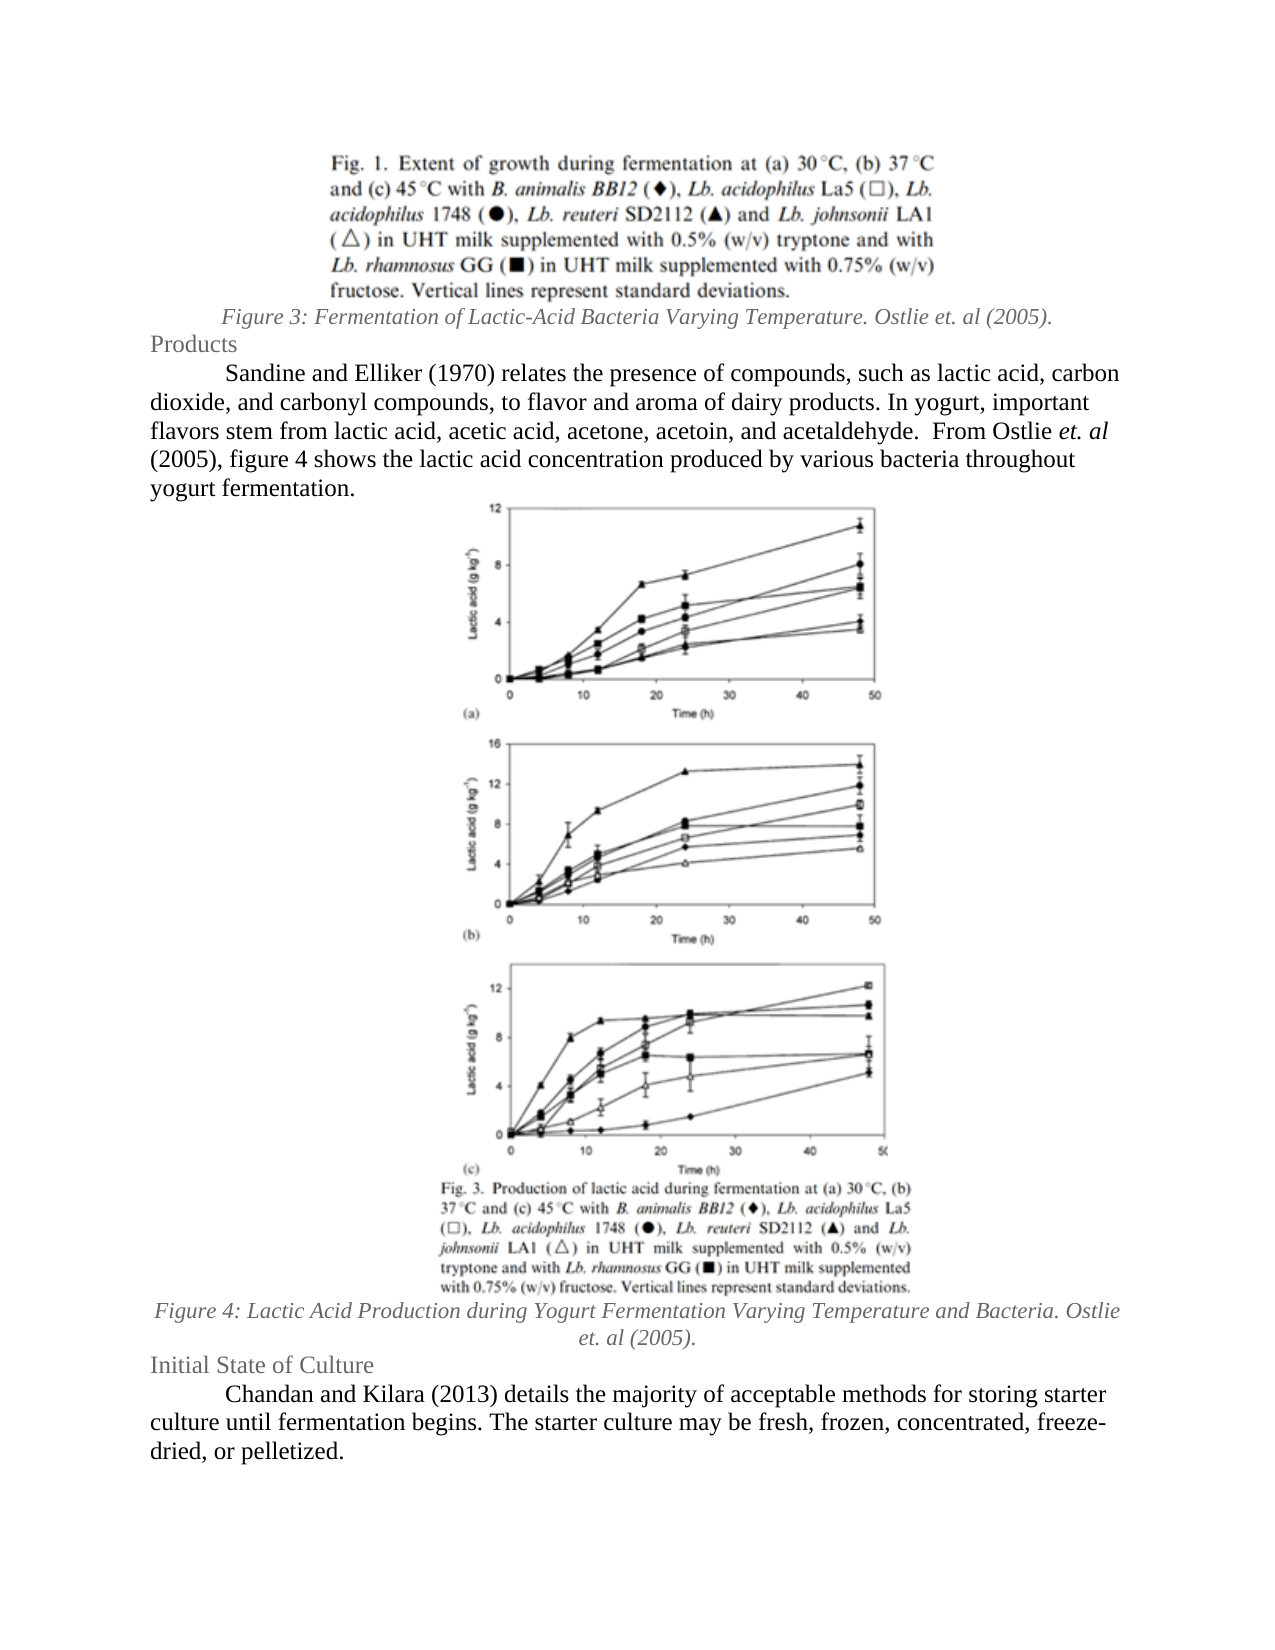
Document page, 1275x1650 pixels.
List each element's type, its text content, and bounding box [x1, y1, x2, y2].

picture [437, 502, 913, 1298]
subtitle Initial State of Culture [150, 1350, 1125, 1379]
text Sandine and Elliker (1970) relates the presence of compounds, such as lactic acid, carbon dioxide, and carbonyl compounds, to flavor and aroma of dairy products. In yogurt, important flavors stem from lactic acid, acetic acid, acetone, acetoin, and acetaldehyde. From Ostlie et. al (2005), figure 4 shows the lactic acid concentration produced by various bacteria throughout yogurt fermentation. [150, 358, 1125, 502]
subtitle Figure 3: Fermentation of Lactic-Acid Bacteria Varying Temperature. Ostlie et. al (2005). [150, 303, 1125, 329]
text Chandan and Kilara (2013) details the majority of acceptable methods for storing starter culture until fermentation begins. The starter culture may be fresh, frozen, concentrated, freeze-dried, or pelletized. [150, 1379, 1125, 1465]
subtitle Figure 4: Lactic Acid Production during Yogurt Fermentation Varying Temperature and Bacteria. Ostlie et. al (2005). [150, 1297, 1125, 1350]
subtitle Products [150, 329, 1125, 358]
picture [327, 150, 948, 304]
